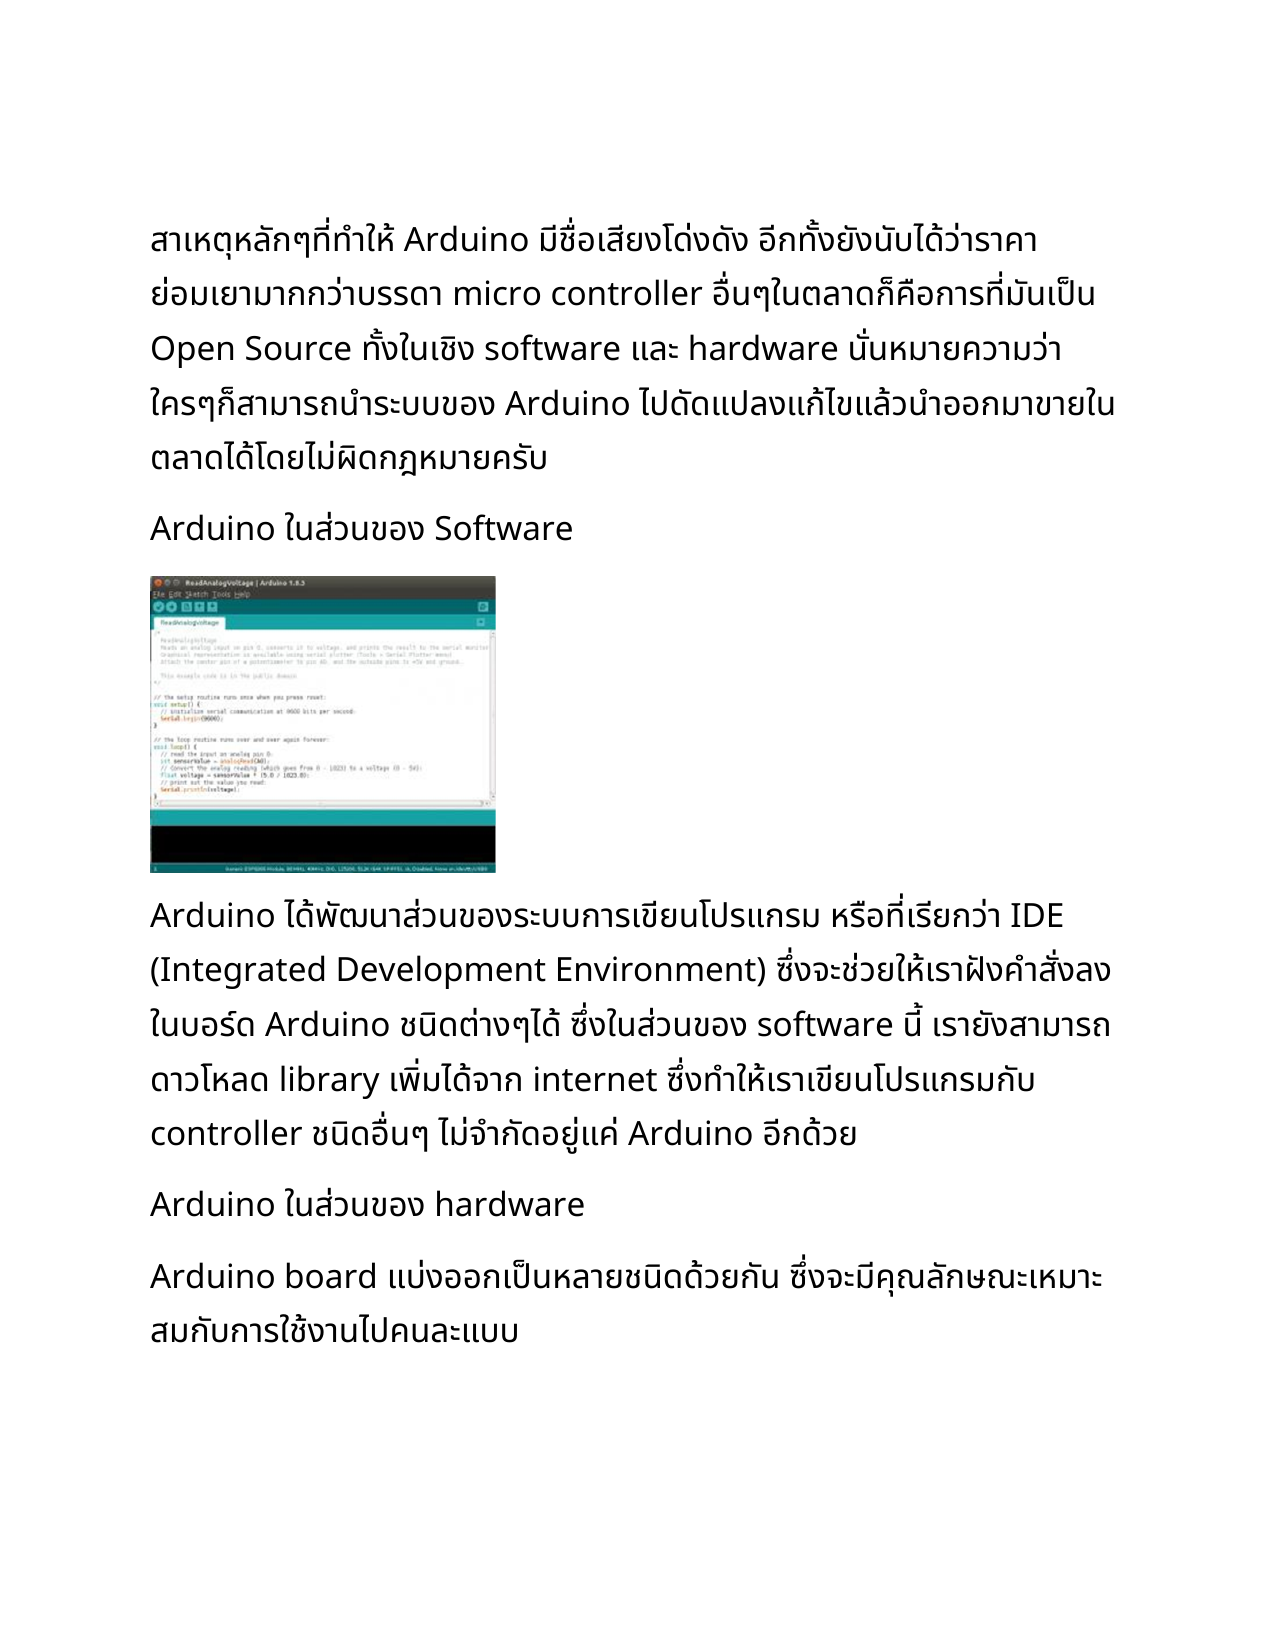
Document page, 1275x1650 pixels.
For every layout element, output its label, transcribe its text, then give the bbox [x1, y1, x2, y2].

text สาเหตุหลักๆที่ทำให้ Arduino มีชื่อเสียงโด่งดัง อีกทั้งยังนับได้ว่าราคาย่อมเยามากกว่าบรรดา micro controller อื่นๆในตลาดก็คือการที่มันเป็น Open Source ทั้งในเชิง software และ hardware นั่นหมายความว่าใครๆก็สามารถนำระบบของ Arduino ไปดัดแปลงแก้ไขแล้วนำออกมาขายในตลาดได้โดยไม่ผิดกฎหมายครับ [150, 216, 1125, 484]
text Arduino board แบ่งออกเป็นหลายชนิดด้วยกัน ซึ่งจะมีคุณลักษณะเหมาะสมกับการใช้งานไปคนละแบบ [150, 1252, 1125, 1357]
text Arduino ได้พัฒนาส่วนของระบบการเขียนโปรแกรม หรือที่เรียกว่า IDE (Integrated Development Environment) ซึ่งจะช่วยให้เราฝังคำสั่งลงในบอร์ด Arduino ชนิดต่างๆได้ ซึ่งในส่วนของ software นี้ เรายังสามารถดาวโหลด library เพิ่มได้จาก internet ซึ่งทำให้เราเขียนโปรแกรมกับ controller ชนิดอื่นๆ ไม่จำกัดอยู่แค่ Arduino อีกด้วย [150, 892, 1125, 1161]
text Arduino ในส่วนของ hardware [150, 1181, 1125, 1232]
picture [150, 576, 496, 873]
text Arduino ในส่วนของ Software [150, 505, 1125, 556]
